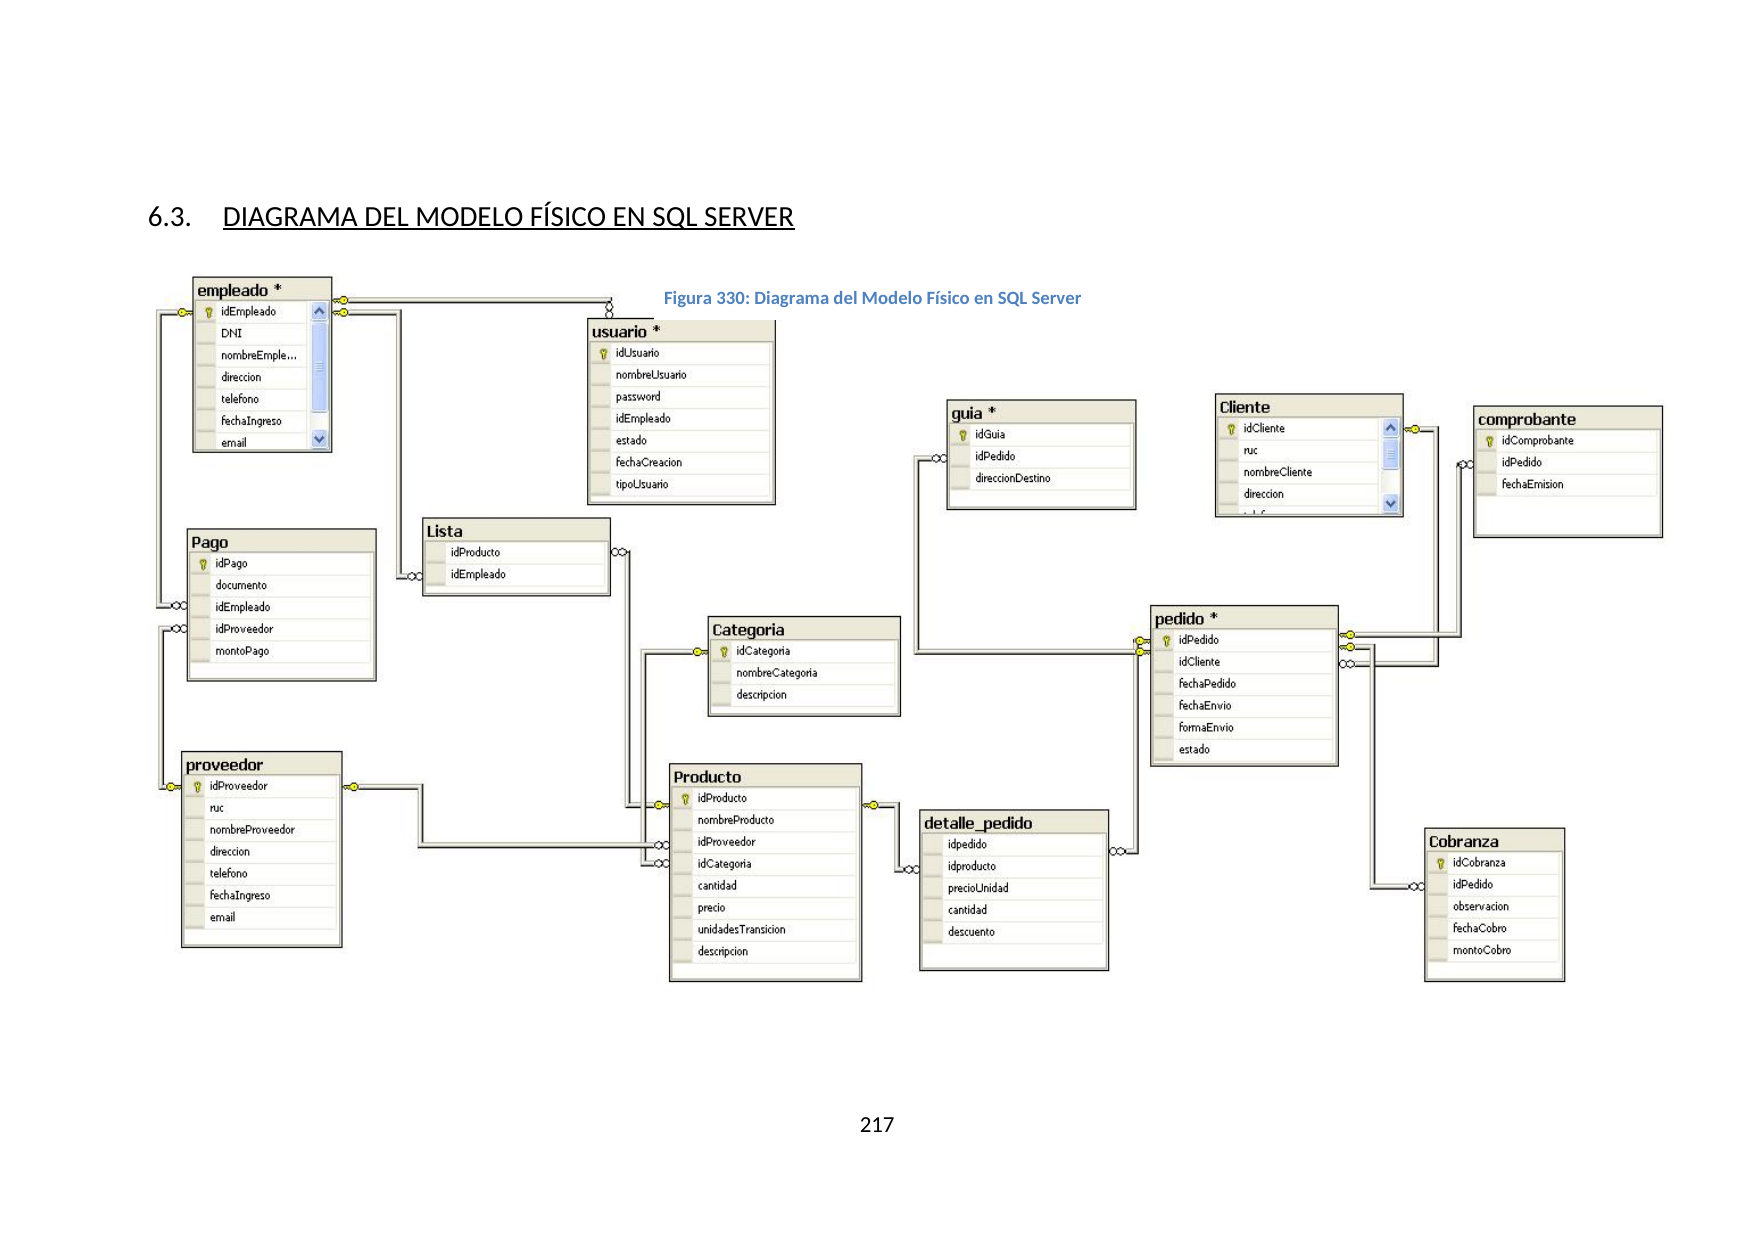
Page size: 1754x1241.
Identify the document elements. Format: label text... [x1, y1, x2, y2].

subtitle DIAGRAMA DEL MODELO FÍSICO EN SQL SERVER [148, 198, 1606, 234]
picture [147, 273, 1670, 998]
